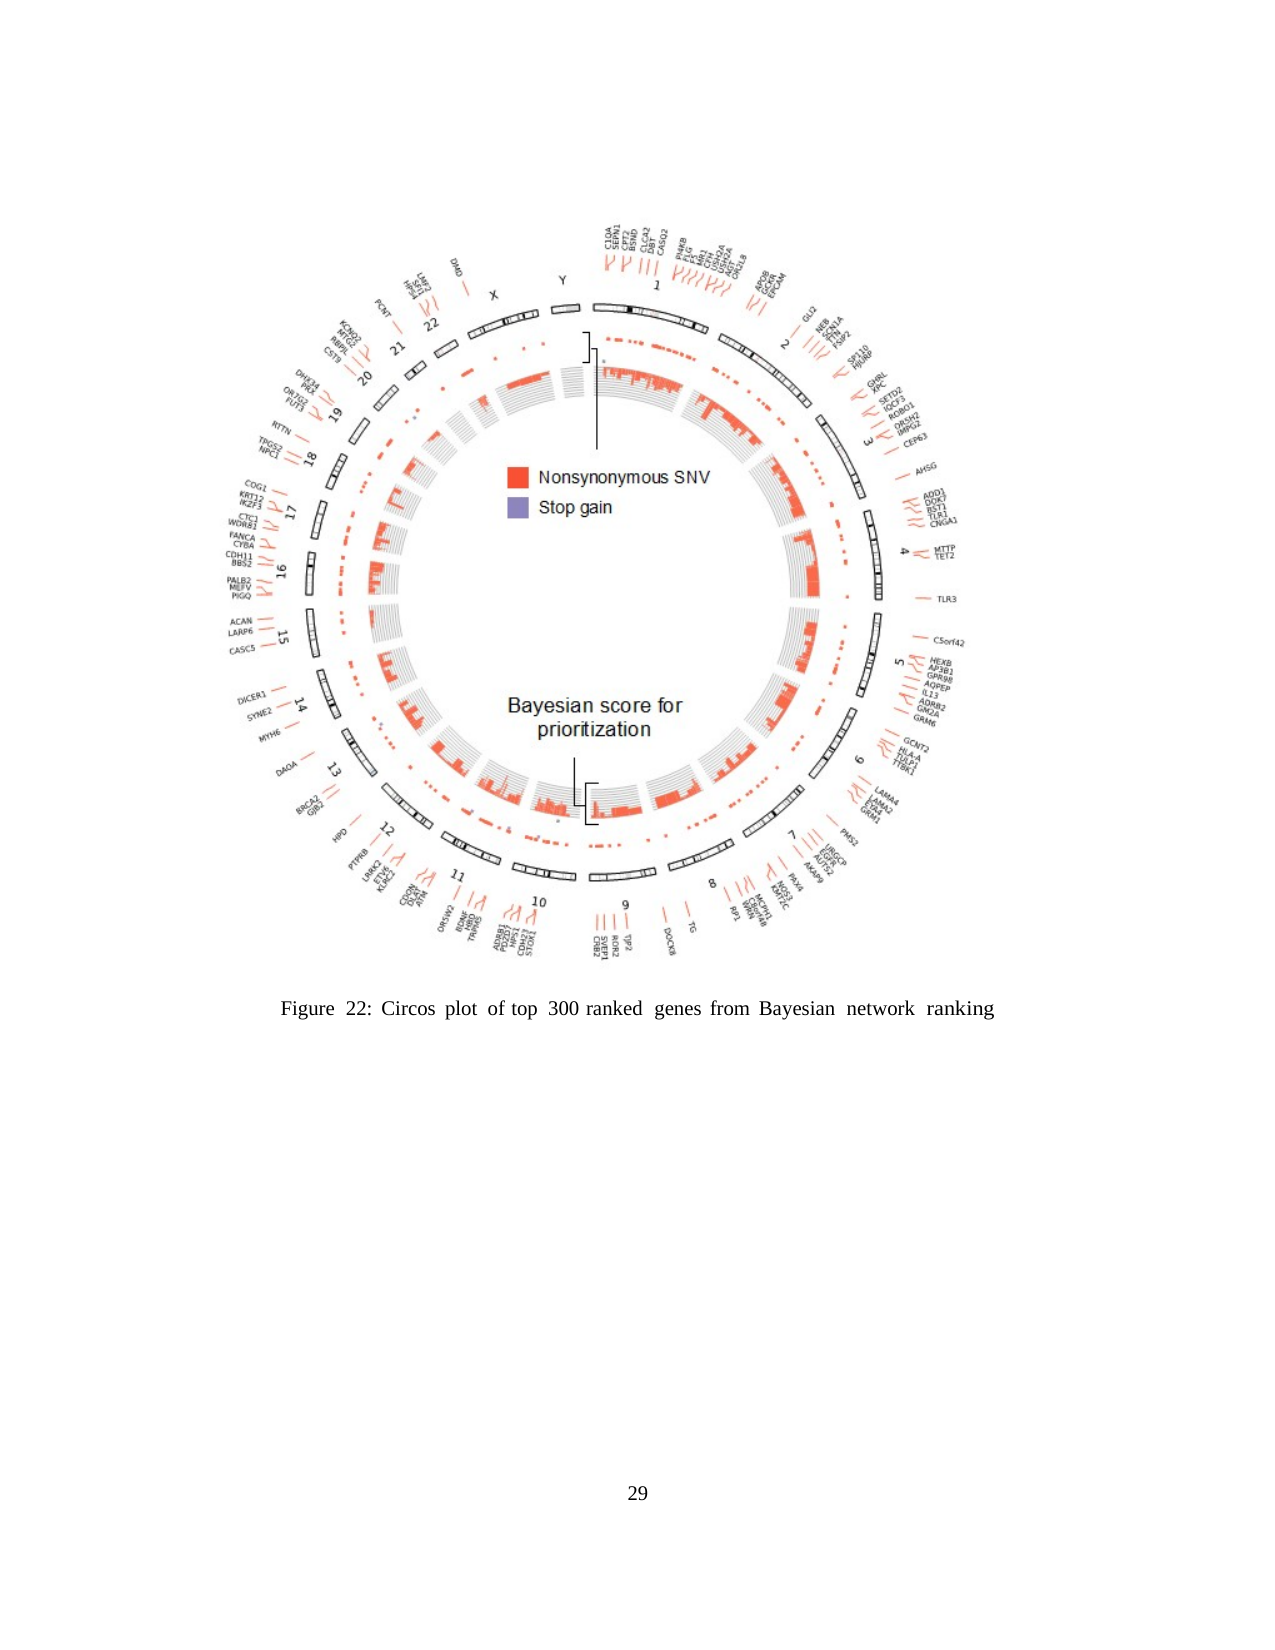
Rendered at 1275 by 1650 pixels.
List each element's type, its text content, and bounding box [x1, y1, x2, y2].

text Figure 22: Circos plot of top 300 ranked genes from Bayesian network ranking [277, 995, 998, 1019]
text 29 [623, 1481, 652, 1505]
picture [210, 208, 979, 978]
